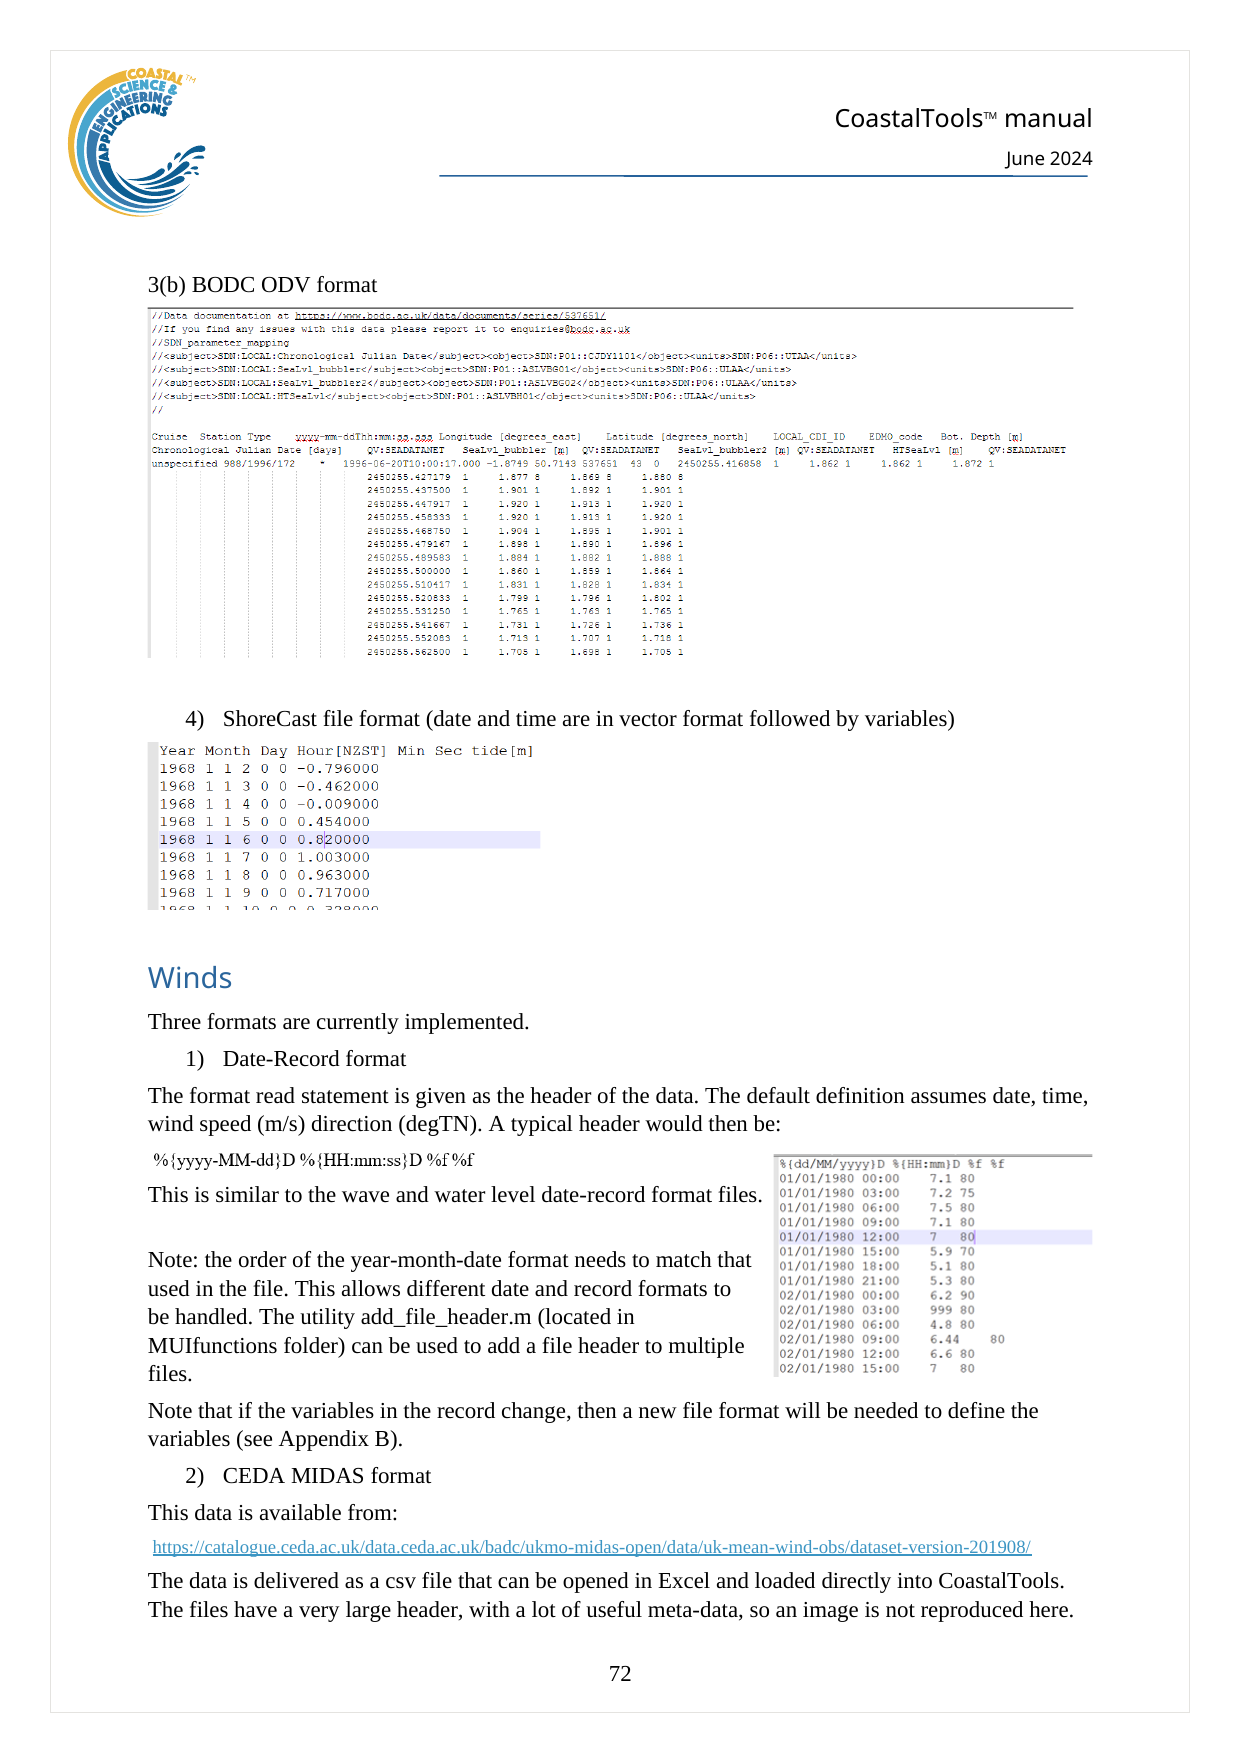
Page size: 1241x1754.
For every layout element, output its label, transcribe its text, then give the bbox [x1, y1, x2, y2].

list ShoreCast file format (date and time are in vector format followed by variables) [185, 705, 1093, 732]
picture [773, 1154, 1093, 1377]
picture [147, 307, 1074, 658]
text The format read statement is given as the header of the data. The default definition assumes date, time, wind speed (m/s) direction (degTN). A typical header would then be: [148, 1082, 1093, 1137]
picture [147, 1147, 479, 1174]
text Note: the order of the year-month-date format needs to match that used in the file. This allows different date and record formats to be handled. The utility add_file_header.m (located in MUIfunctions folder) can be used to add a file header to multiple files. [148, 1247, 1093, 1387]
text Note that if the variables in the record change, then a new file format will be needed to define the variables (see Appendix B). [148, 1397, 1093, 1452]
text Three formats are currently implemented. [148, 1008, 1093, 1035]
text This data is available from: [148, 1499, 1093, 1525]
list Date-Record format [185, 1045, 1093, 1071]
text Winds [148, 957, 1093, 997]
text The data is delivered as a csv file that can be opened in Excel and loaded directly into CoastalTools. The files have a very large header, with a lot of useful meta-data, so an image is not reproduced here. [148, 1567, 1093, 1622]
list CEDA MIDAS format [185, 1462, 1093, 1489]
text https://catalogue.ceda.ac.uk/data.ceda.ac.uk/badc/ukmo-midas-open/data/uk-mean-wind-obs/dataset-version-201908/ [148, 1536, 1093, 1557]
picture [147, 742, 541, 910]
text 3(b) BODC ODV format [148, 271, 1093, 297]
text This is similar to the wave and water level date-record format files. [148, 1181, 773, 1236]
